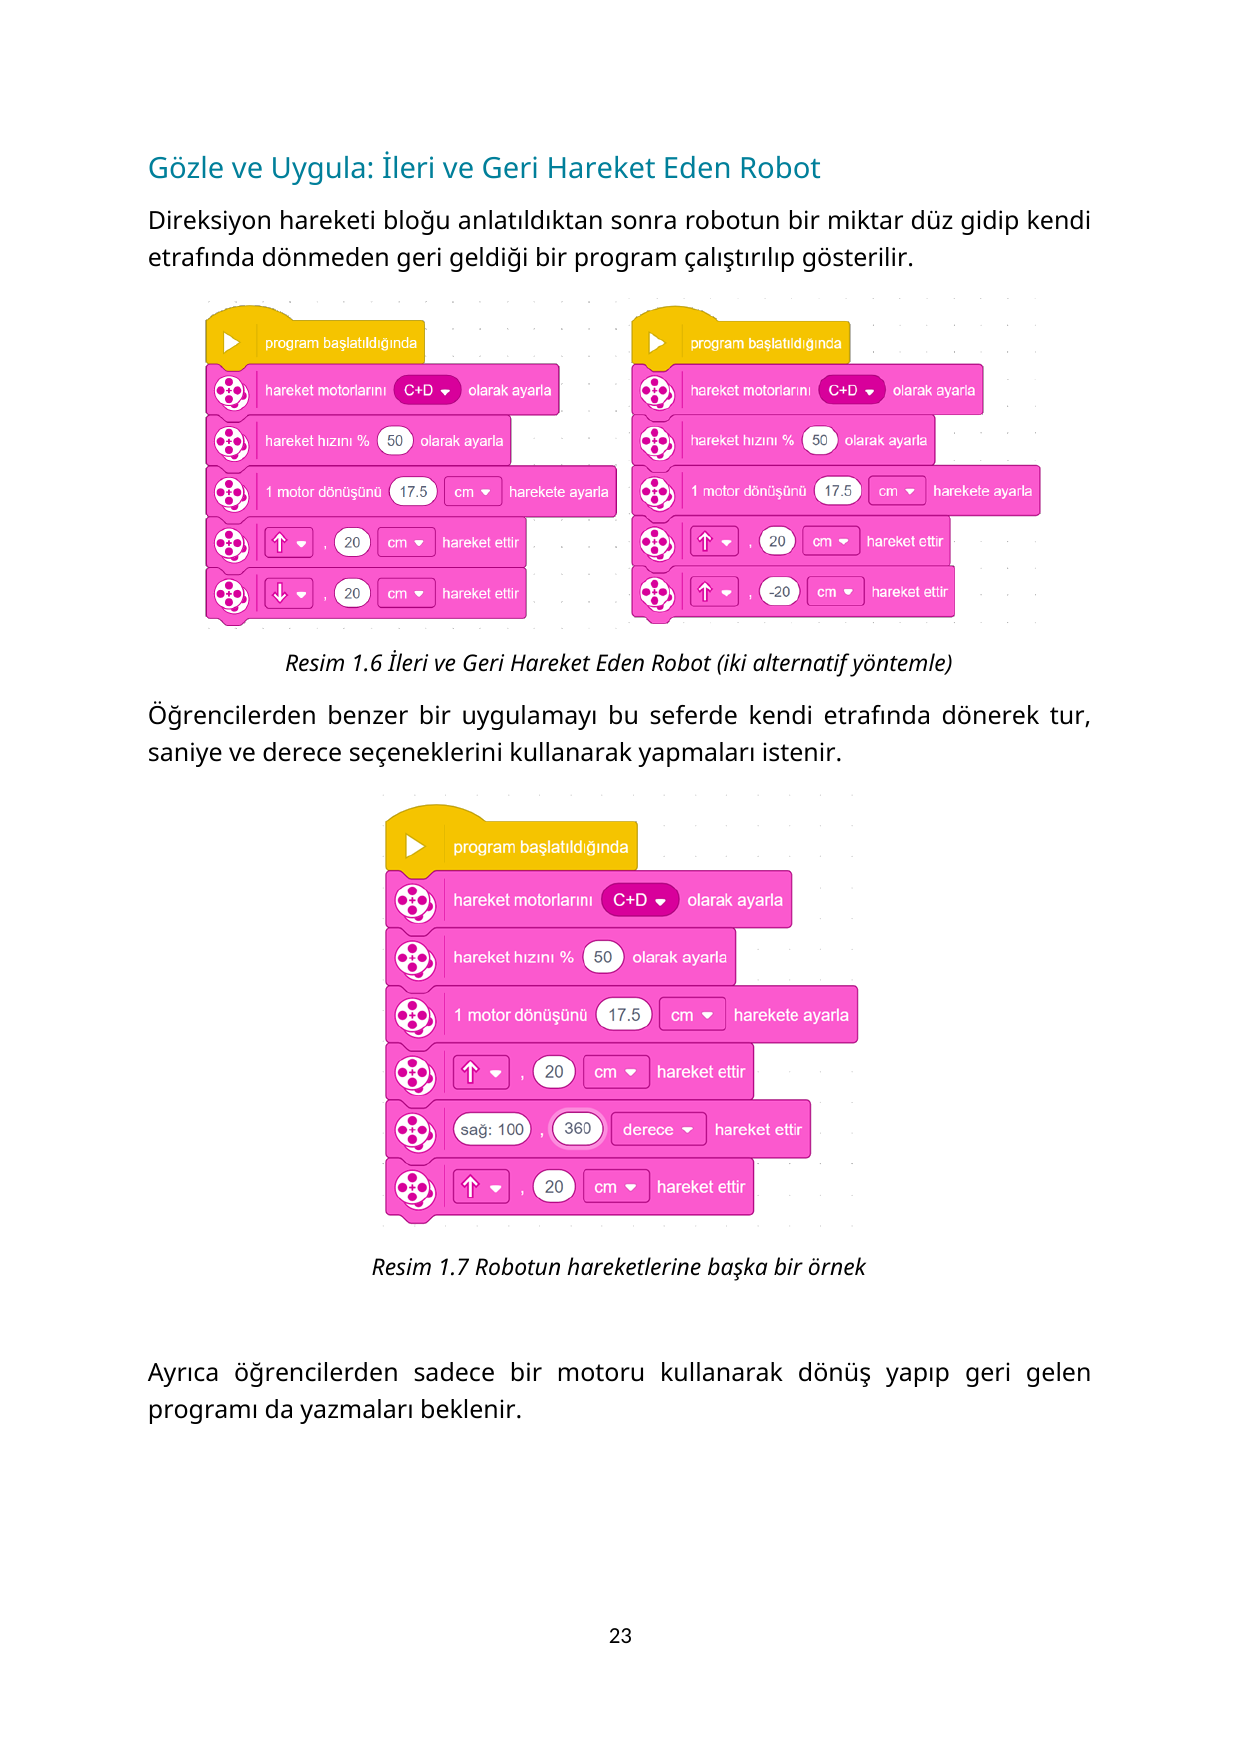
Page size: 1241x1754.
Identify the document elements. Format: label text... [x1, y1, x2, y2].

subtitle Gözle ve Uygula: İleri ve Geri Hareket Eden Robot [148, 148, 1093, 187]
picture [192, 293, 1048, 629]
text Öğrencilerden benzer bir uygulamayı bu seferde kendi etrafında dönerek tur, saniye ve derece seçeneklerini kullanarak yapmaları istenir. [148, 698, 1093, 769]
text Direksiyon hareketi bloğu anlatıldıktan sonra robotun bir miktar düz gidip kendi etrafında dönmeden geri geldiği bir program çalıştırılıp gösterilir. [148, 203, 1093, 274]
text Resim 1.7 Robotun hareketlerine başka bir örnek [148, 1251, 1093, 1282]
text Ayrıca öğrencilerden sadece bir motoru kullanarak dönüş yapıp geri gelen programı da yazmaları beklenir. [148, 1354, 1093, 1425]
text Resim 1.6 İleri ve Geri Hareket Eden Robot (iki alternatif yöntemle) [148, 647, 1093, 679]
picture [375, 788, 866, 1232]
